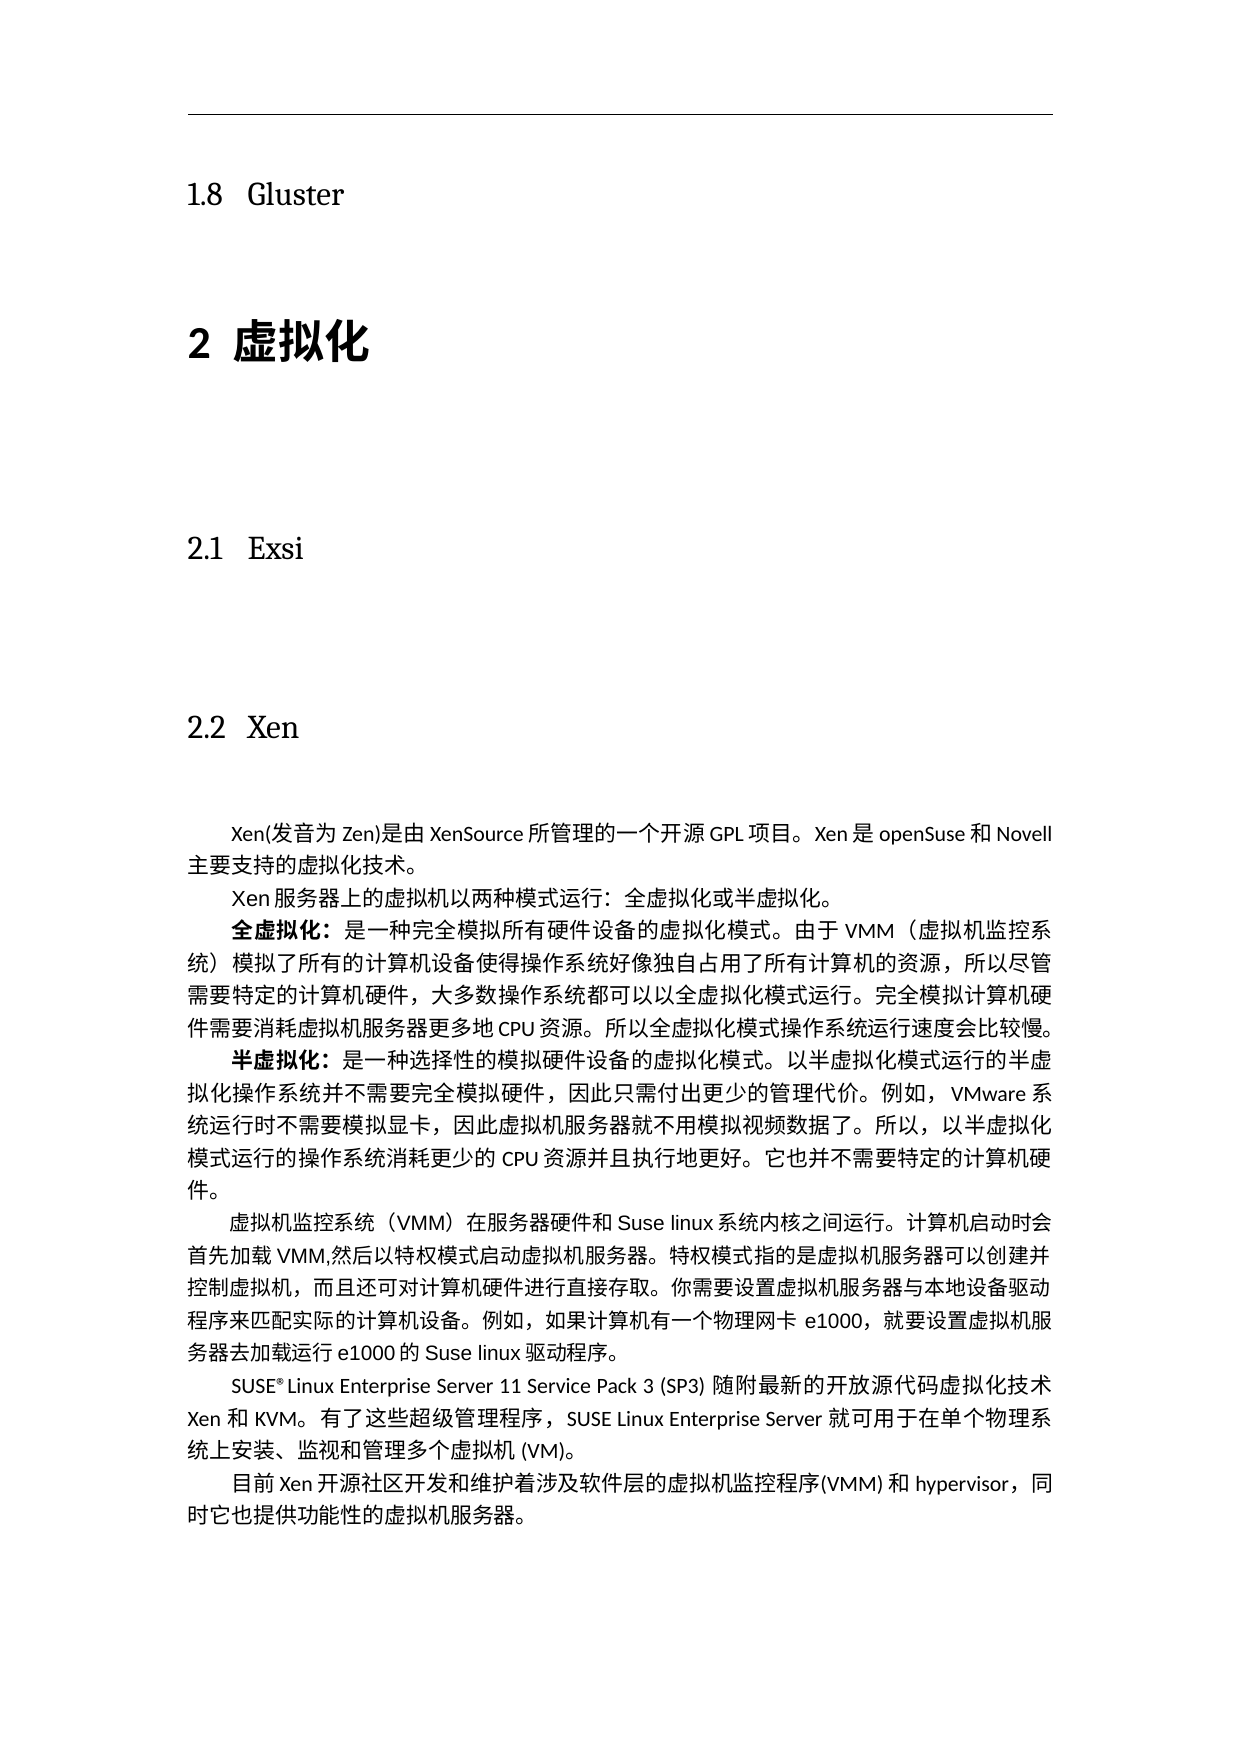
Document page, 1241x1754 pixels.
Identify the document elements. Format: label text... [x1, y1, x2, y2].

text Xen服务器上的虚拟机以两种模式运行：全虚拟化或半虚拟化。 [187, 880, 1053, 913]
subtitle Gluster [187, 162, 1053, 227]
text 虚拟机监控系统（VMM）在服务器硬件和Suse linux系统内核之间运行。计算机启动时会首先加载VMM,然后以特权模式启动虚拟机服务器。特权模式指的是虚拟机服务器可以创建并控制虚拟机，而且还可对计算机硬件进行直接存取。你需要设置虚拟机服务器与本地设备驱动程序来匹配实际的计算机设备。例如，如果计算机有一个物理网卡e1000，就要设置虚拟机服务器去加载运行e1000的Suse linux驱动程序。 [187, 1205, 1053, 1368]
text 半虚拟化：是一种选择性的模拟硬件设备的虚拟化模式。以半虚拟化模式运行的半虚拟化操作系统并不需要完全模拟硬件，因此只需付出更少的管理代价。例如，VMware系统运行时不需要模拟显卡，因此虚拟机服务器就不用模拟视频数据了。所以，以半虚拟化模式运行的操作系统消耗更少的CPU资源并且执行地更好。它也并不需要特定的计算机硬件。 [187, 1043, 1053, 1205]
text Xen(发音为Zen)是由XenSource所管理的一个开源GPL项目。Xen是openSuse和Novell主要支持的虚拟化技术。 [187, 815, 1053, 880]
subtitle 虚拟化 [187, 290, 1053, 388]
subtitle Xen [187, 695, 1053, 760]
subtitle Exsi [187, 516, 1053, 581]
text SUSE®Linux Enterprise Server 11 Service Pack 3 (SP3) 随附最新的开放源代码虚拟化技术 Xen 和 KVM。有了这些超级管理程序，SUSE Linux Enterprise Server 就可用于在单个物理系统上安装、监视和管理多个虚拟机 (VM)。 [187, 1368, 1053, 1465]
text 全虚拟化：是一种完全模拟所有硬件设备的虚拟化模式。由于VMM（虚拟机监控系统）模拟了所有的计算机设备使得操作系统好像独自占用了所有计算机的资源，所以尽管需要特定的计算机硬件，大多数操作系统都可以以全虚拟化模式运行。完全模拟计算机硬件需要消耗虚拟机服务器更多地CPU资源。所以全虚拟化模式操作系统运行速度会比较慢。 [187, 913, 1053, 1043]
text 目前Xen开源社区开发和维护着涉及软件层的虚拟机监控程序(VMM) 和 hypervisor，同时它也提供功能性的虚拟机服务器。 [187, 1465, 1053, 1530]
